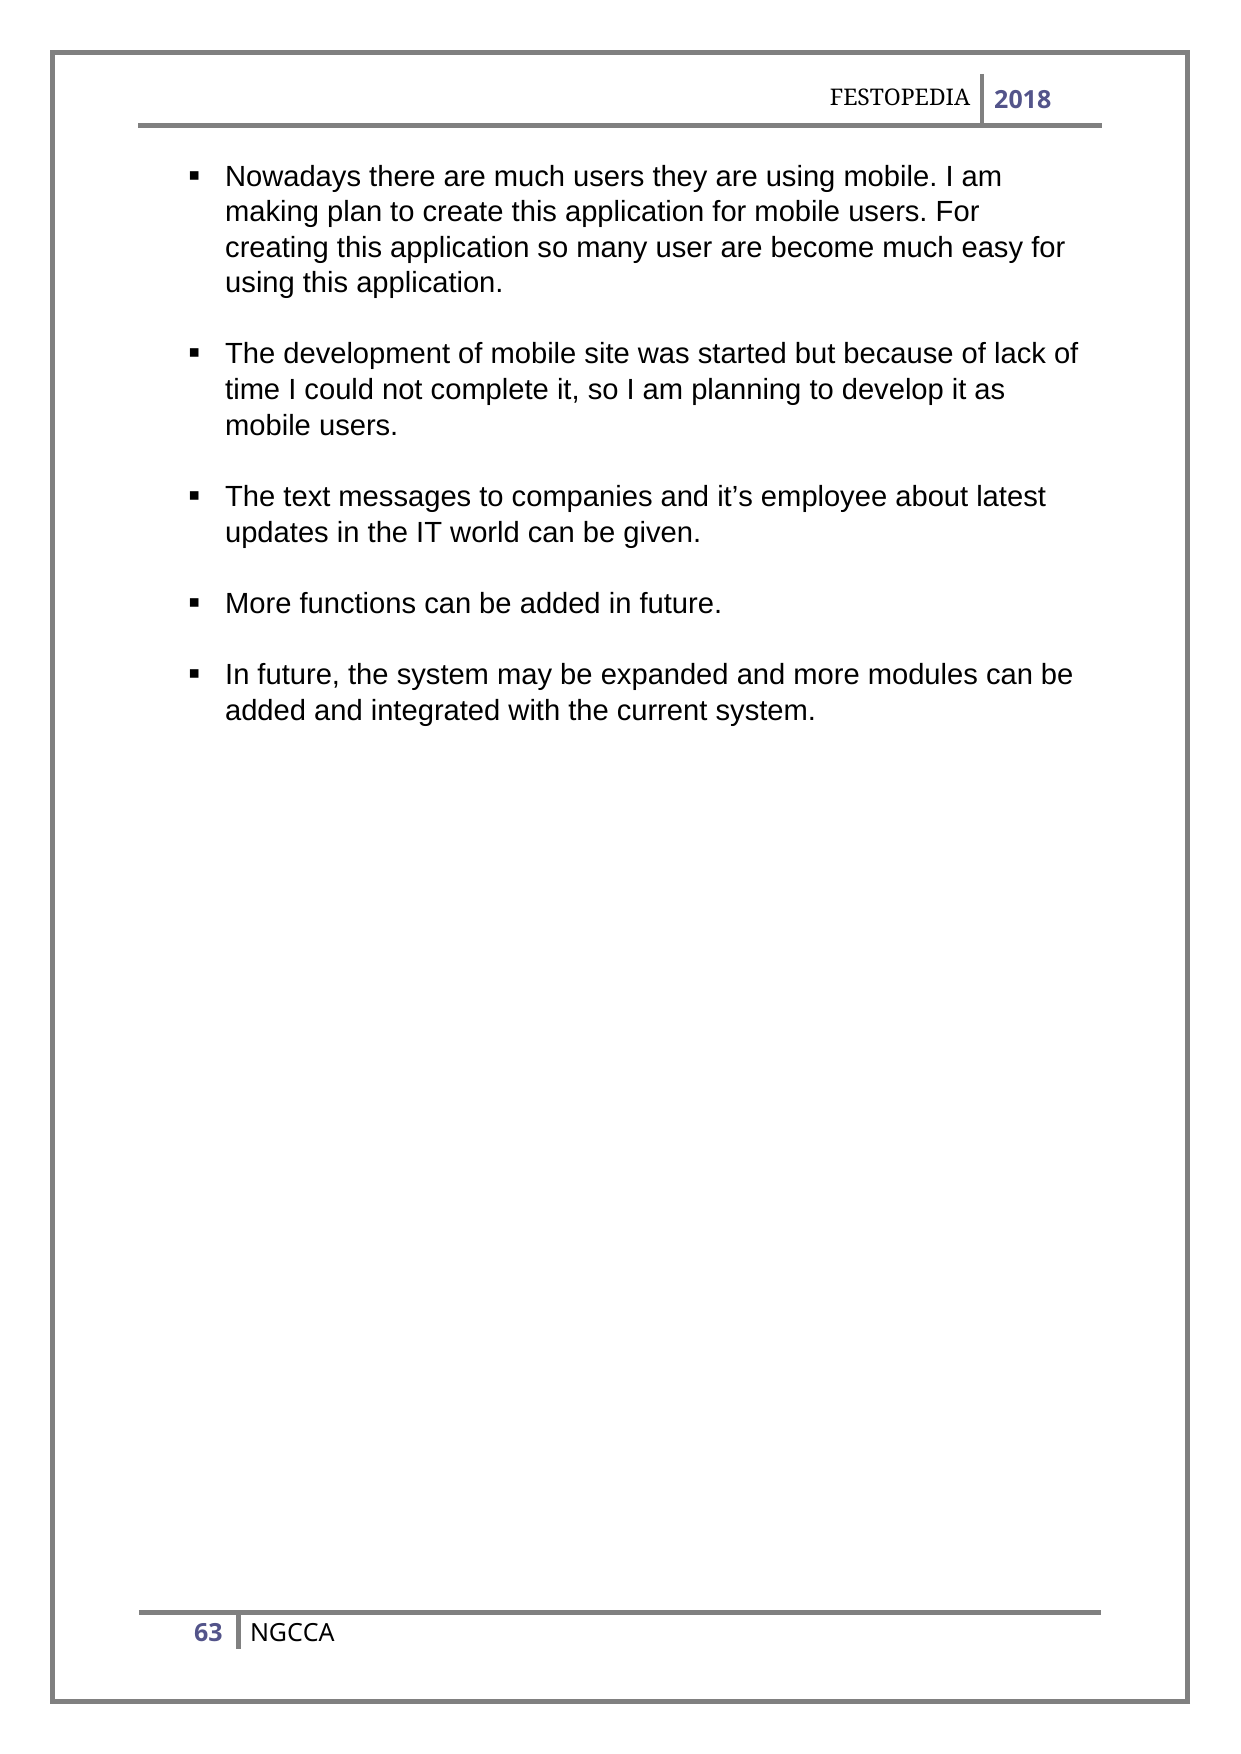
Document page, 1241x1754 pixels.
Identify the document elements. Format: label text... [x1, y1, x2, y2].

list Nowadays there are much users they are using mobile. I am making plan to create this application for mobile users. For creating this application so many user are become much easy for using this application. [187, 159, 1090, 299]
list In future, the system may be expanded and more modules can be added and integrated with the current system. [187, 657, 1090, 726]
list The text messages to companies and it’s employee about latest updates in the IT world can be given. [187, 479, 1090, 548]
list More functions can be added in future. [187, 586, 1090, 619]
list The development of mobile site was started but because of lack of time I could not complete it, so I am planning to develop it as mobile users. [187, 337, 1090, 441]
